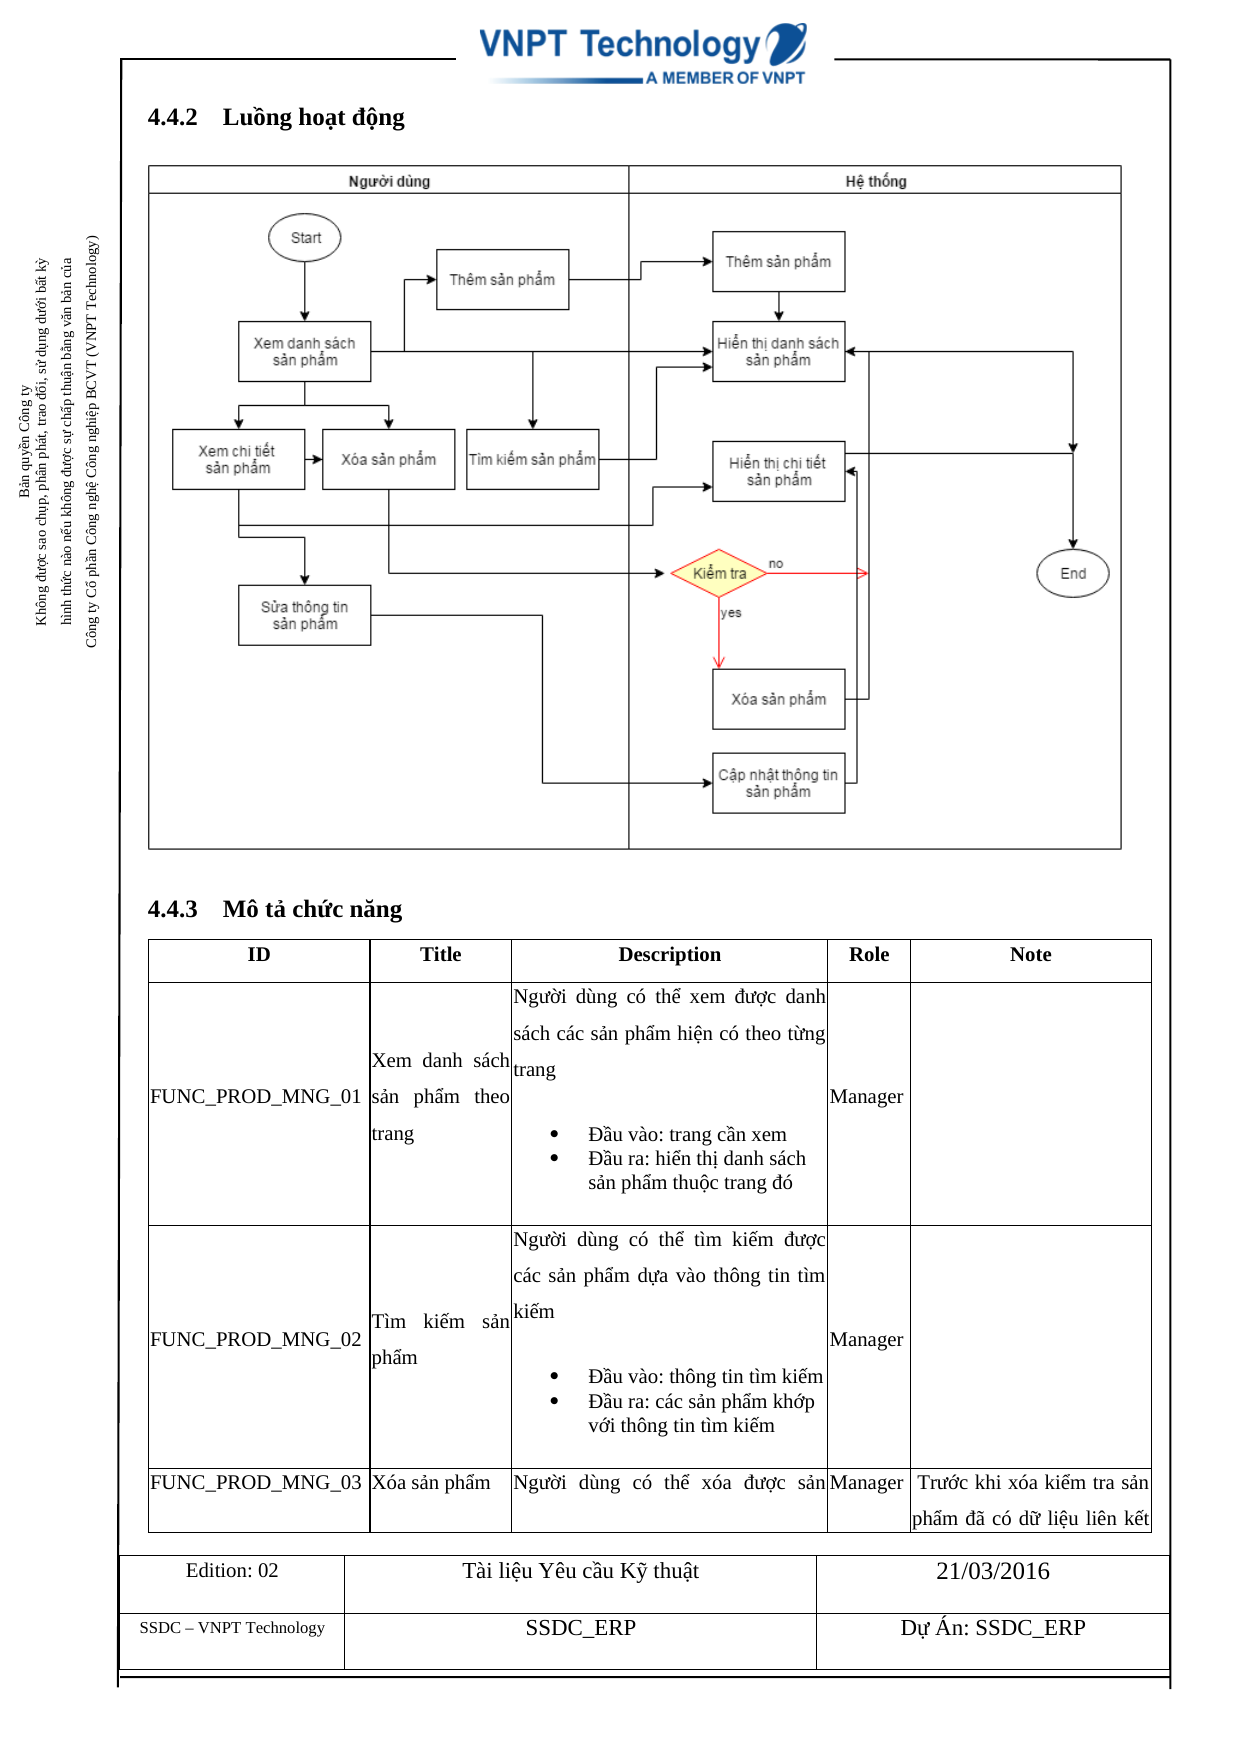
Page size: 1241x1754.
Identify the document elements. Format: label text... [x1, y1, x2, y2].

subtitle Luồng hoạt động [148, 102, 1152, 131]
table_cell [911, 983, 1151, 1224]
table_cell Người dùng có thể xem được danh sách các sản phẩm hiện có theo từng trang Đầu vào: trang cần xem Đầu ra: hiển thị danh sách sản phẩm thuộc trang đó [512, 983, 827, 1224]
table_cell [911, 1469, 1151, 1532]
table_cell Manager [828, 983, 910, 1224]
table_header Role [828, 940, 910, 982]
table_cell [512, 1469, 827, 1532]
subtitle Mô tả chức năng [148, 894, 1152, 922]
table_header Note [911, 940, 1151, 982]
table_cell [911, 1226, 1151, 1467]
table_cell Tìm kiếm sản phẩm [371, 1226, 511, 1467]
table_header Description [512, 940, 827, 982]
picture [479, 23, 808, 85]
table_cell Xóa sản phẩm [371, 1469, 511, 1532]
table_cell Người dùng có thể tìm kiếm được các sản phẩm dựa vào thông tin tìm kiếm Đầu vào: thông tin tìm kiếm Đầu ra: các sản phẩm khớp với thông tin tìm kiếm [512, 1226, 827, 1467]
table_cell FUNC_PROD_MNG_01 [149, 983, 369, 1224]
table_cell FUNC_PROD_MNG_02 [149, 1226, 369, 1467]
table_header Title [371, 940, 511, 982]
table_cell Manager [828, 1226, 910, 1467]
table_cell Xem danh sách sản phẩm theo trang [371, 983, 511, 1224]
table_cell Manager [828, 1469, 910, 1532]
table_cell FUNC_PROD_MNG_03 [149, 1469, 369, 1532]
table_header ID [149, 940, 369, 982]
